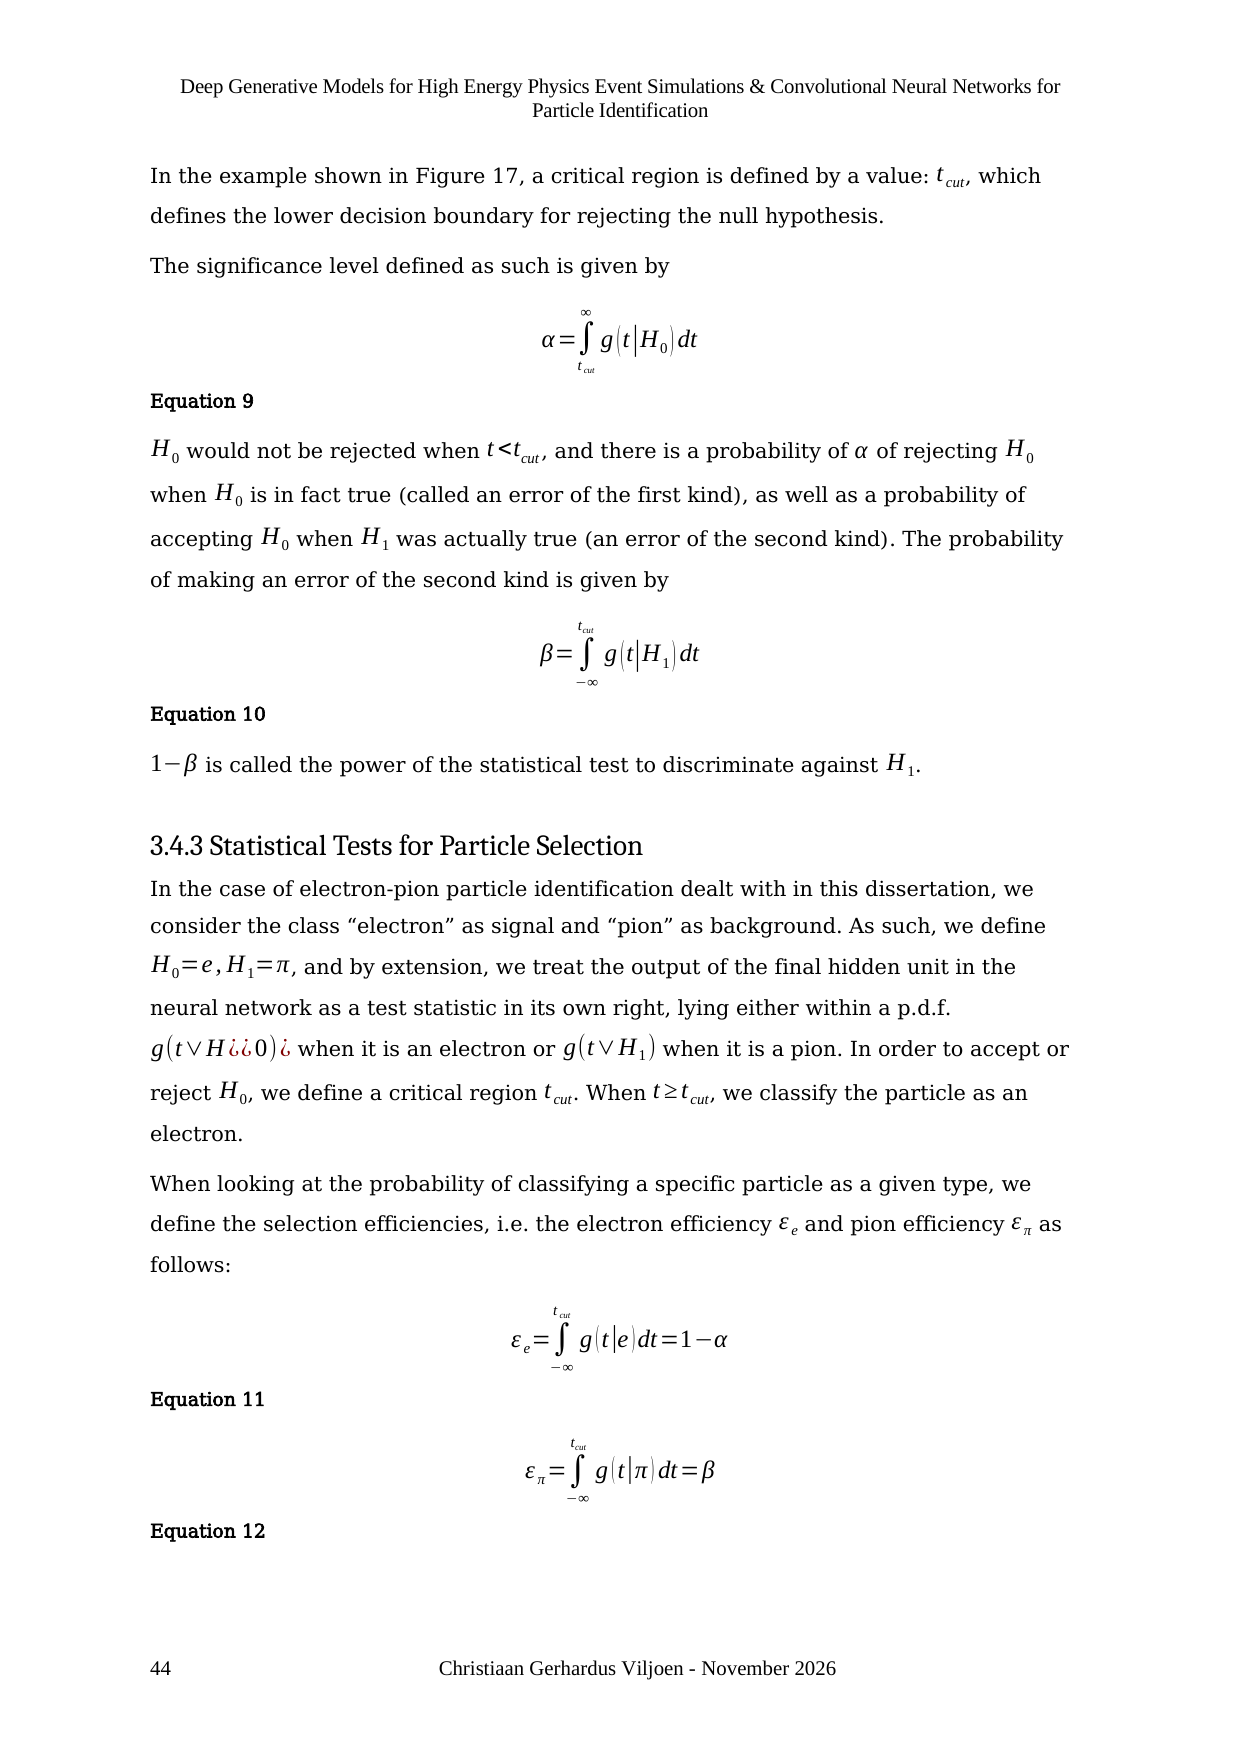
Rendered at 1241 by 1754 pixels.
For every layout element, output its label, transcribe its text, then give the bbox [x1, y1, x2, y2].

text In the case of electron-pion particle identification dealt with in this dissertation, we consider the class “electron” as signal and “pion” as background. As such, we define , and by extension, we treat the output of the final hidden unit in the neural network as a test statistic in its own right, lying either within a p.d.f. when it is an electron or when it is a pion. In order to accept or reject , we define a critical region . When , we classify the particle as an electron. [150, 876, 1090, 1145]
text When looking at the probability of classifying a specific particle as a given type, we define the selection efficiencies, i.e. the electron efficiency and pion efficiency as follows: [150, 1170, 1090, 1277]
text would not be rejected when , and there is a probability of of rejecting when is in fact true (called an error of the first kind), as well as a probability of accepting when was actually true (an error of the second kind). The probability of making an error of the second kind is given by [150, 435, 1090, 592]
text The significance level defined as such is given by [150, 253, 1090, 278]
text is called the power of the statistical test to discriminate against . [150, 748, 1090, 779]
text In the example shown in Figure 17, a critical region is defined by a value: , which defines the lower decision boundary for rejecting the null hypothesis. [150, 159, 1090, 228]
subtitle Statistical Tests for Particle Selection [150, 829, 1090, 863]
